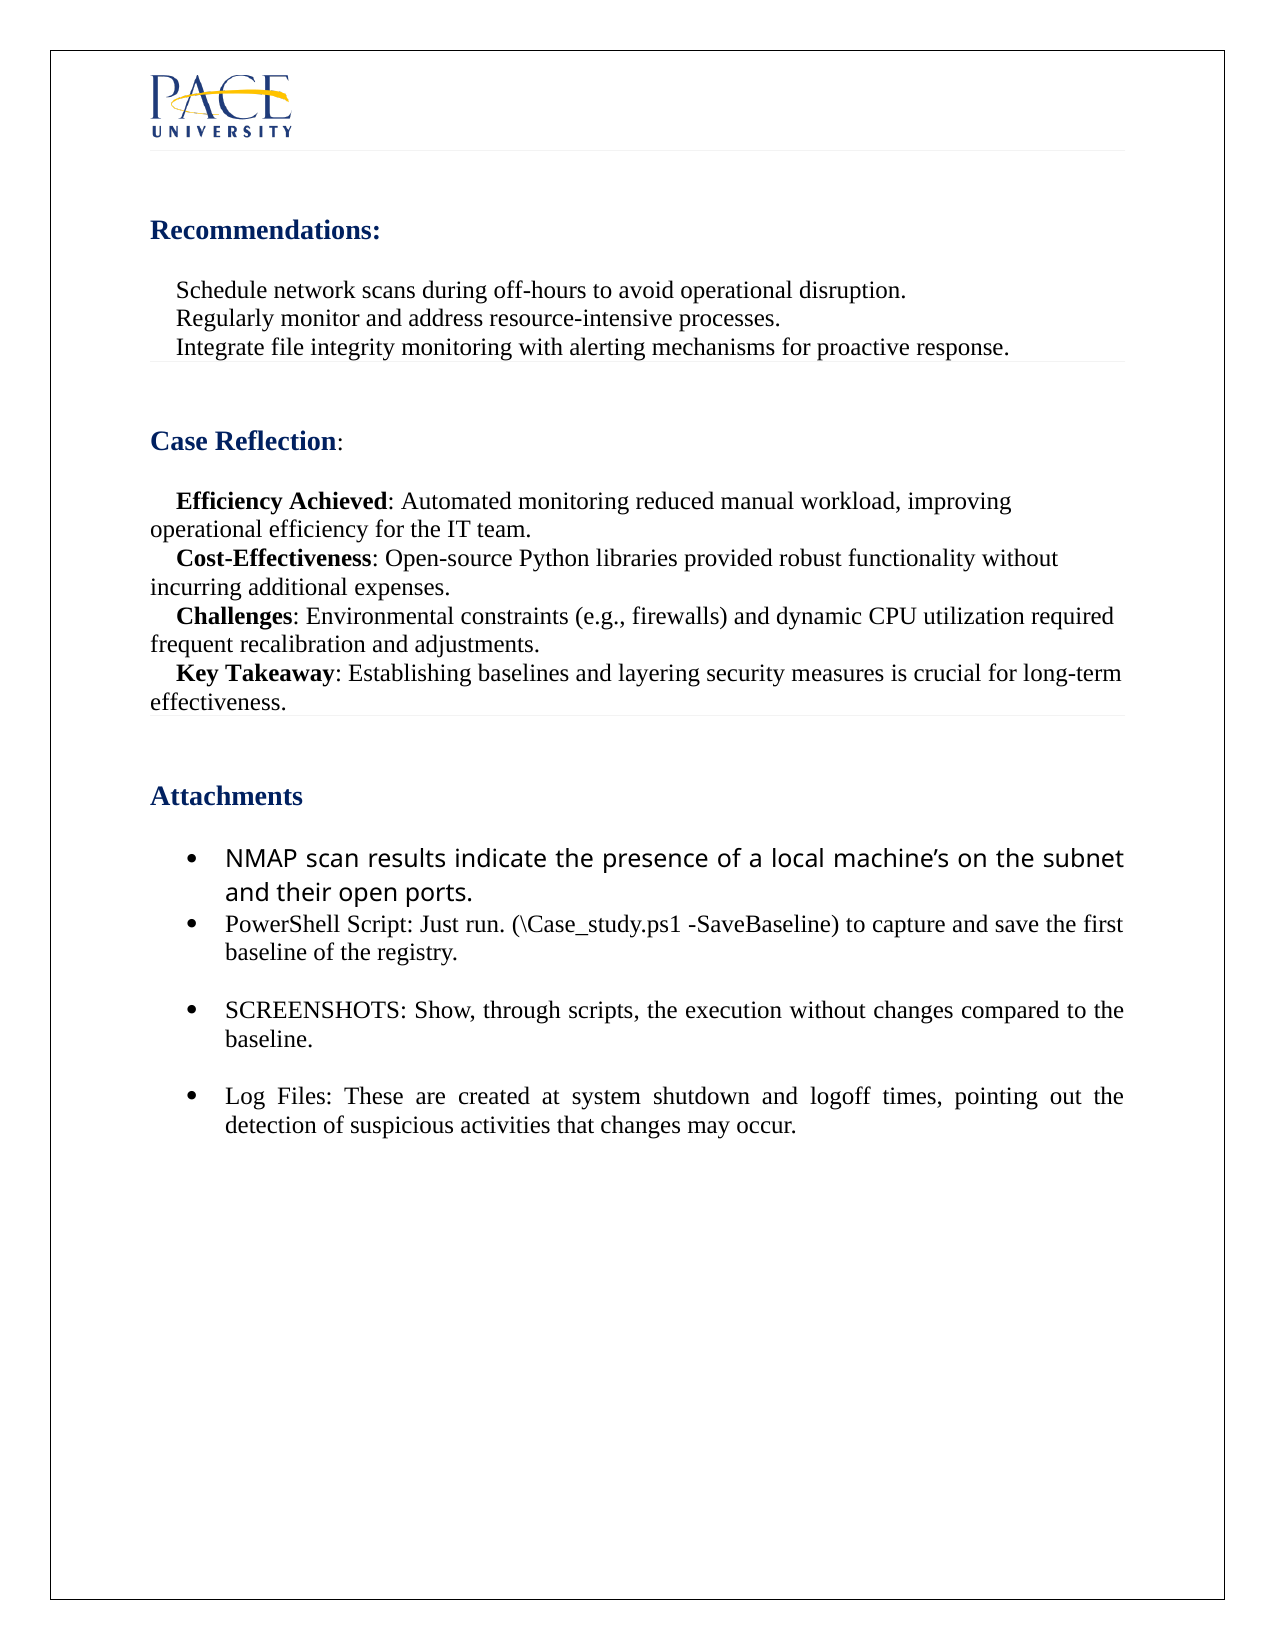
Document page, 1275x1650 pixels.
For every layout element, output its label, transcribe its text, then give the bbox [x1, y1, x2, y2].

text Case Reflection: [150, 424, 1125, 457]
text  Efficiency Achieved: Automated monitoring reduced manual workload, improving operational efficiency for the IT team. [150, 486, 1125, 543]
text Attachments [150, 779, 1125, 811]
text  Integrate file integrity monitoring with alerting mechanisms for proactive response. [150, 332, 1125, 361]
list SCREENSHOTS: Show, through scripts, the execution without changes compared to the baseline. [187, 995, 1125, 1052]
text  Key Takeaway: Establishing baselines and layering security measures is crucial for long-term effectiveness. [150, 658, 1125, 715]
text  Challenges: Environmental constraints (e.g., firewalls) and dynamic CPU utilization required frequent recalibration and adjustments. [150, 601, 1125, 658]
text Recommendations: [150, 213, 1125, 246]
list NMAP scan results indicate the presence of a local machine’s on the subnet and their open ports. [187, 841, 1125, 909]
picture [150, 75, 292, 138]
list Log Files: These are created at system shutdown and logoff times, pointing out the detection of suspicious activities that changes may occur. [187, 1081, 1125, 1139]
text  Cost-Effectiveness: Open-source Python libraries provided robust functionality without incurring additional expenses. [150, 543, 1125, 601]
text  Regularly monitor and address resource-intensive processes. [150, 303, 1125, 332]
text  Schedule network scans during off-hours to avoid operational disruption. [150, 275, 1125, 303]
list PowerShell Script: Just run. (\Case_study.ps1 -SaveBaseline) to capture and save the first baseline of the registry. [187, 909, 1125, 966]
